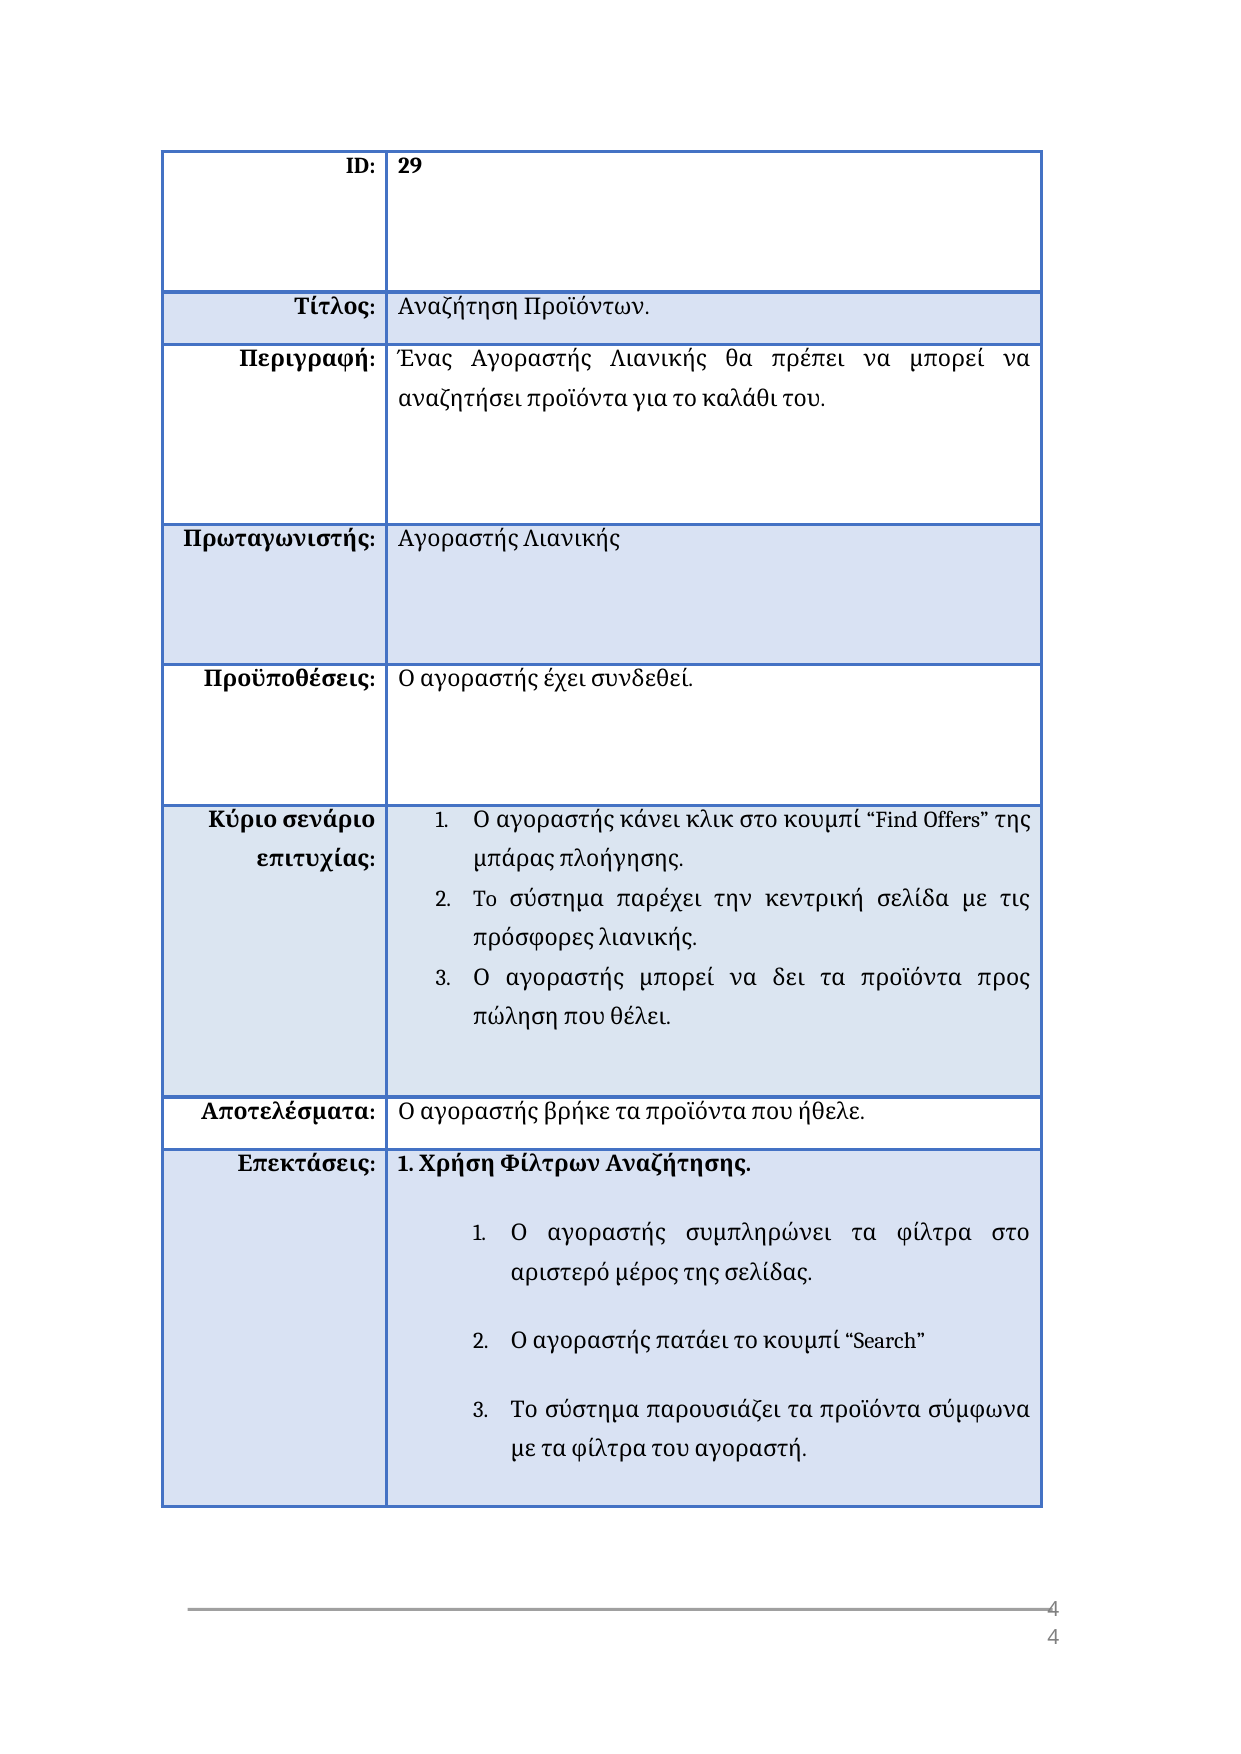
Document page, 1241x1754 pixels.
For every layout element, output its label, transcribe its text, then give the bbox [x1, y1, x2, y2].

table_cell Αποτελέσματα: [164, 1099, 385, 1148]
table_cell Αγοραστής Λιανικής [388, 526, 1040, 663]
table_cell Προϋποθέσεις: [164, 666, 385, 803]
table_cell Πρωταγωνιστής: [164, 526, 385, 663]
table_cell 1. Χρήση Φίλτρων Αναζήτησης. Ο αγοραστής συμπληρώνει τα φίλτρα στο αριστερό μέρος της σελίδας. Ο αγοραστής πατάει το κουμπί “Search” Το σύστημα παρουσιάζει τα προϊόντα σύμφωνα με τα φίλτρα του αγοραστή. [388, 1151, 1040, 1505]
table_cell Κύριο σενάριο επιτυχίας: [164, 807, 385, 1095]
table_header ID: [164, 153, 385, 290]
table_cell Ο αγοραστής έχει συνδεθεί. [388, 666, 1040, 803]
table_cell Αναζήτηση Προϊόντων. [388, 294, 1040, 343]
table_header 29 [388, 153, 1040, 290]
table_cell Τίτλος: [164, 294, 385, 343]
table_cell Ένας Αγοραστής Λιανικής θα πρέπει να μπορεί να αναζητήσει προϊόντα για το καλάθι του. [388, 346, 1040, 523]
table_cell Ο αγοραστής κάνει κλικ στο κουμπί “Find Offers” της μπάρας πλοήγησης. To σύστημα παρέχει την κεντρική σελίδα με τις πρόσφορες λιανικής. Ο αγοραστής μπορεί να δει τα προϊόντα προς πώληση που θέλει. [388, 807, 1040, 1095]
table_cell Ο αγοραστής βρήκε τα προϊόντα που ήθελε. [388, 1099, 1040, 1148]
table_cell Περιγραφή: [164, 346, 385, 523]
table_cell Επεκτάσεις: [164, 1151, 385, 1505]
